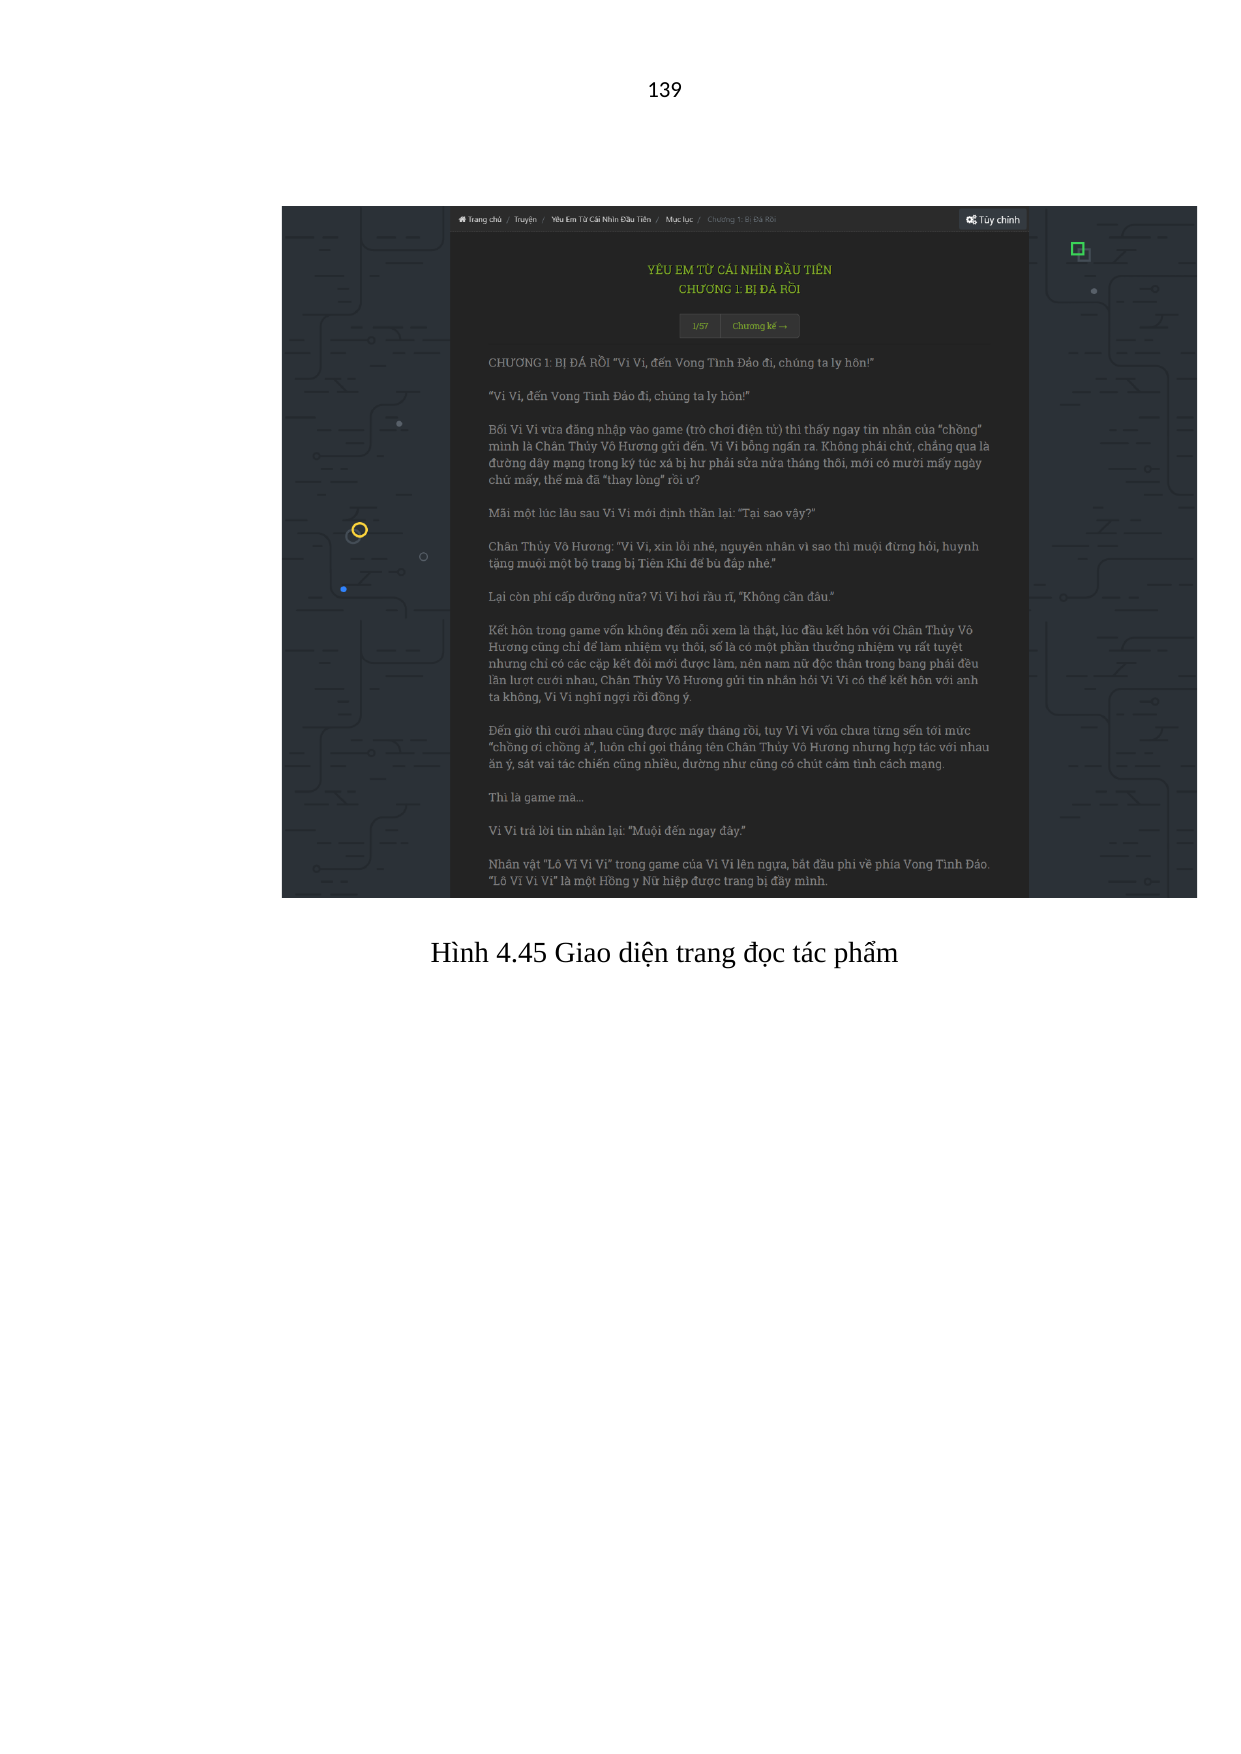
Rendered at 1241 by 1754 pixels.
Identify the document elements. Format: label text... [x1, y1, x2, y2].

picture [281, 206, 1198, 898]
